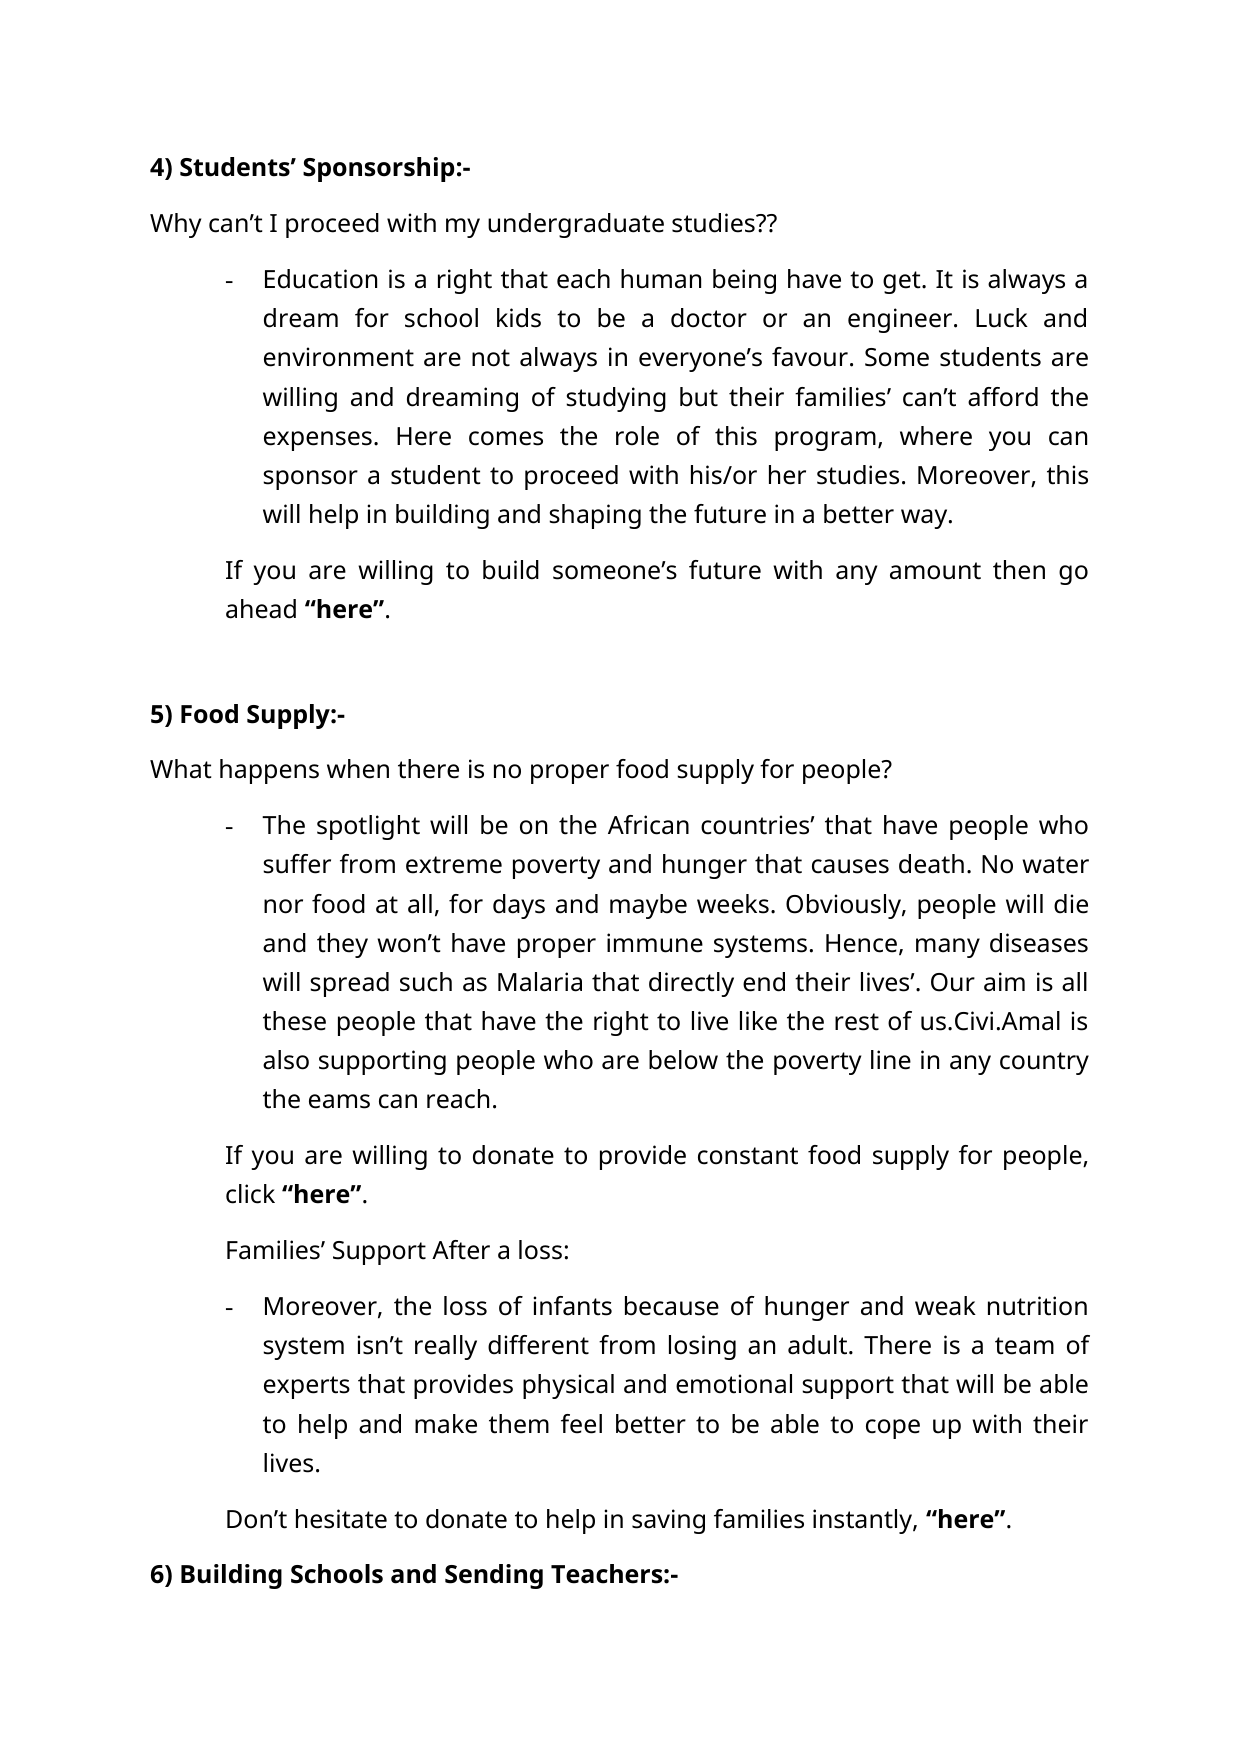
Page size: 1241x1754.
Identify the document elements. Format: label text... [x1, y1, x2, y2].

text Why can’t I proceed with my undergraduate studies?? [150, 206, 1090, 240]
text If you are willing to build someone’s future with any amount then go ahead “here”. [225, 552, 1090, 626]
text Don’t hesitate to donate to help in saving families instantly, “here”. [225, 1501, 1090, 1535]
text Families’ Support After a loss: [225, 1233, 1090, 1267]
list Education is a right that each human being have to get. It is always a dream for school kids to be a doctor or an engineer. Luck and environment are not always in everyone’s favour. Some students are willing and dreaming of studying but their families’ can’t afford the expenses. Here comes the role of this program, where you can sponsor a student to proceed with his/or her studies. Moreover, this will help in building and shaping the future in a better way. [225, 262, 1090, 531]
text What happens when there is no proper food supply for people? [150, 752, 1090, 786]
text 6) Building Schools and Sending Teachers:- [150, 1557, 1090, 1591]
list The spotlight will be on the African countries’ that have people who suffer from extreme poverty and hunger that causes death. No water nor food at all, for days and maybe weeks. Obviously, people will die and they won’t have proper immune systems. Hence, many diseases will spread such as Malaria that directly end their lives’. Our aim is all these people that have the right to live like the rest of us.Civi.Amal is also supporting people who are below the poverty line in any country the eams can reach. [225, 808, 1090, 1116]
text If you are willing to donate to provide constant food supply for people, click “here”. [225, 1138, 1090, 1211]
list Moreover, the loss of infants because of hunger and weak nutrition system isn’t really different from losing an adult. There is a team of experts that provides physical and emotional support that will be able to help and make them feel better to be able to cope up with their lives. [225, 1289, 1090, 1479]
text 4) Students’ Sponsorship:- [150, 150, 1090, 184]
text 5) Food Supply:- [150, 696, 1090, 730]
